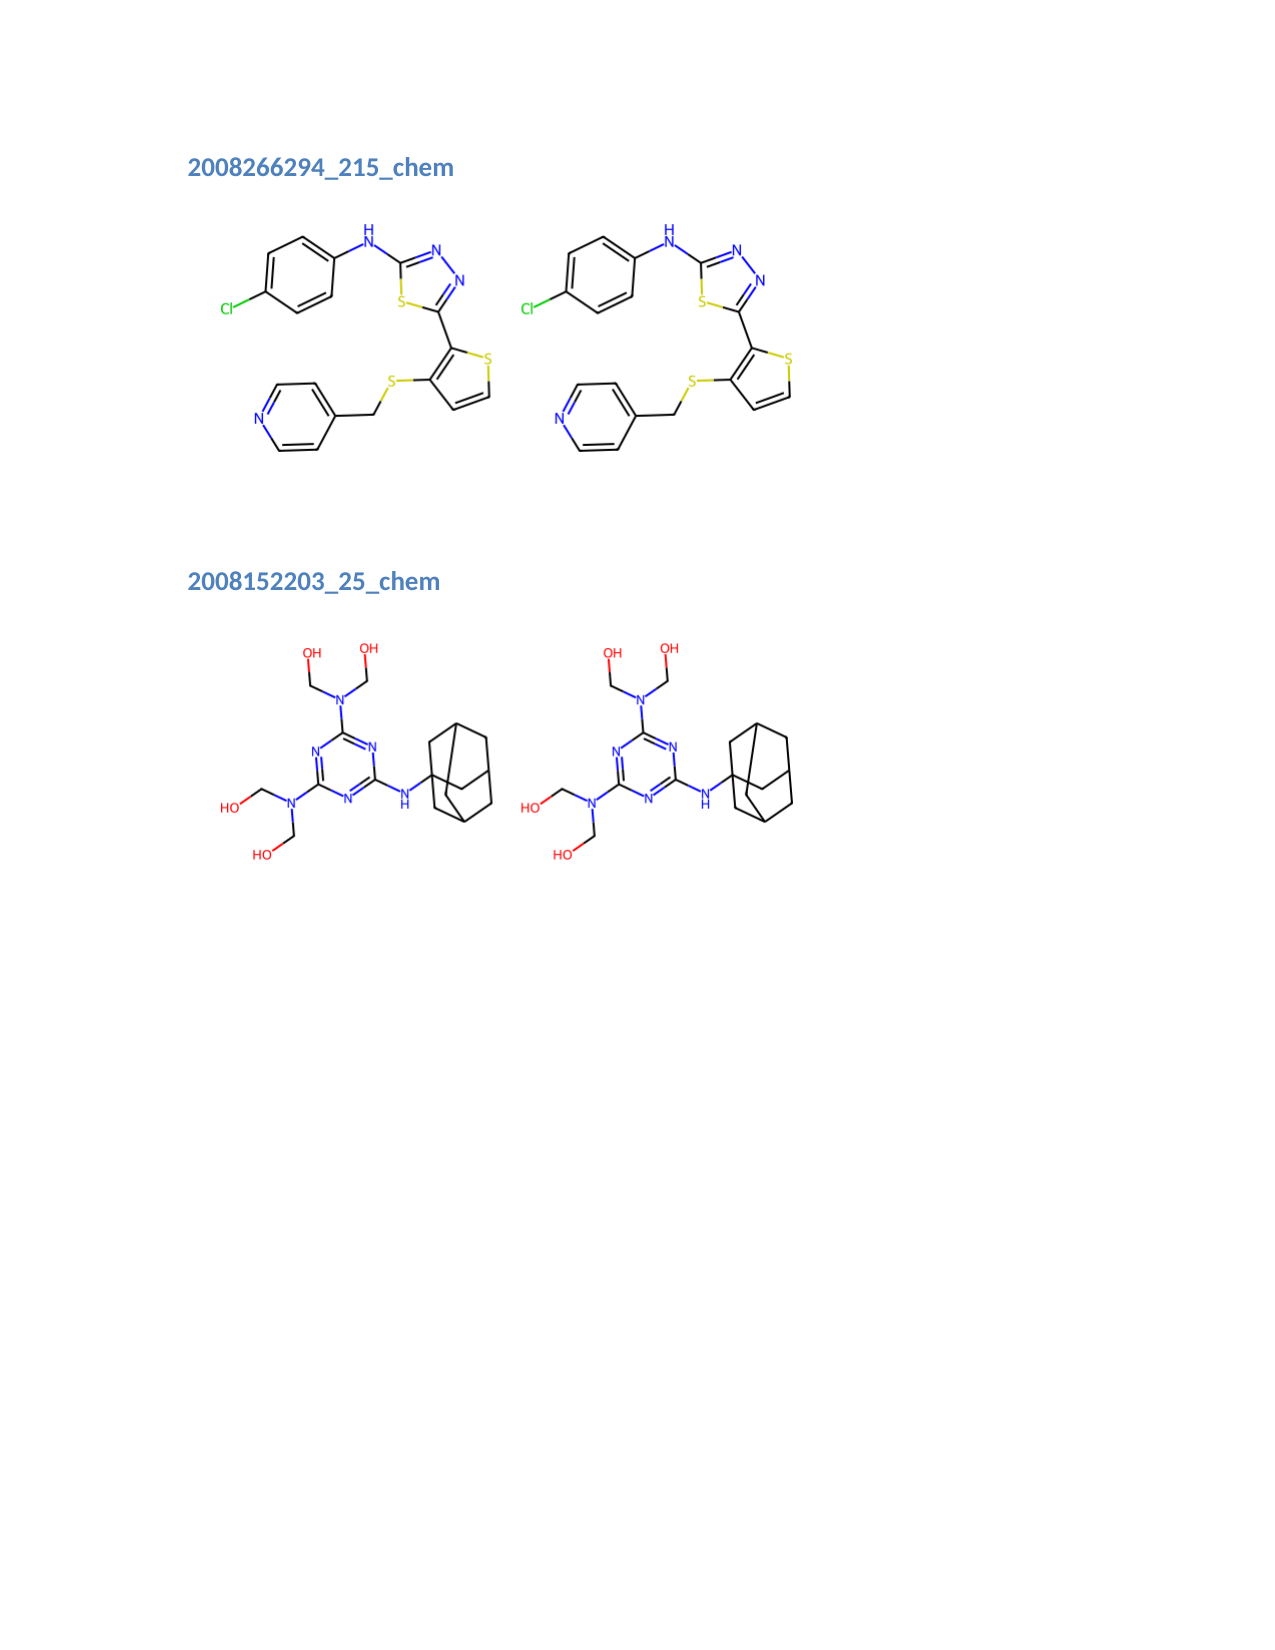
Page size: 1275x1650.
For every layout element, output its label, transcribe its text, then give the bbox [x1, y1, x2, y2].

subtitle 2008152203_25_chem [187, 564, 1087, 597]
picture [206, 187, 807, 488]
picture [206, 601, 807, 902]
subtitle 2008266294_215_chem [187, 150, 1087, 183]
